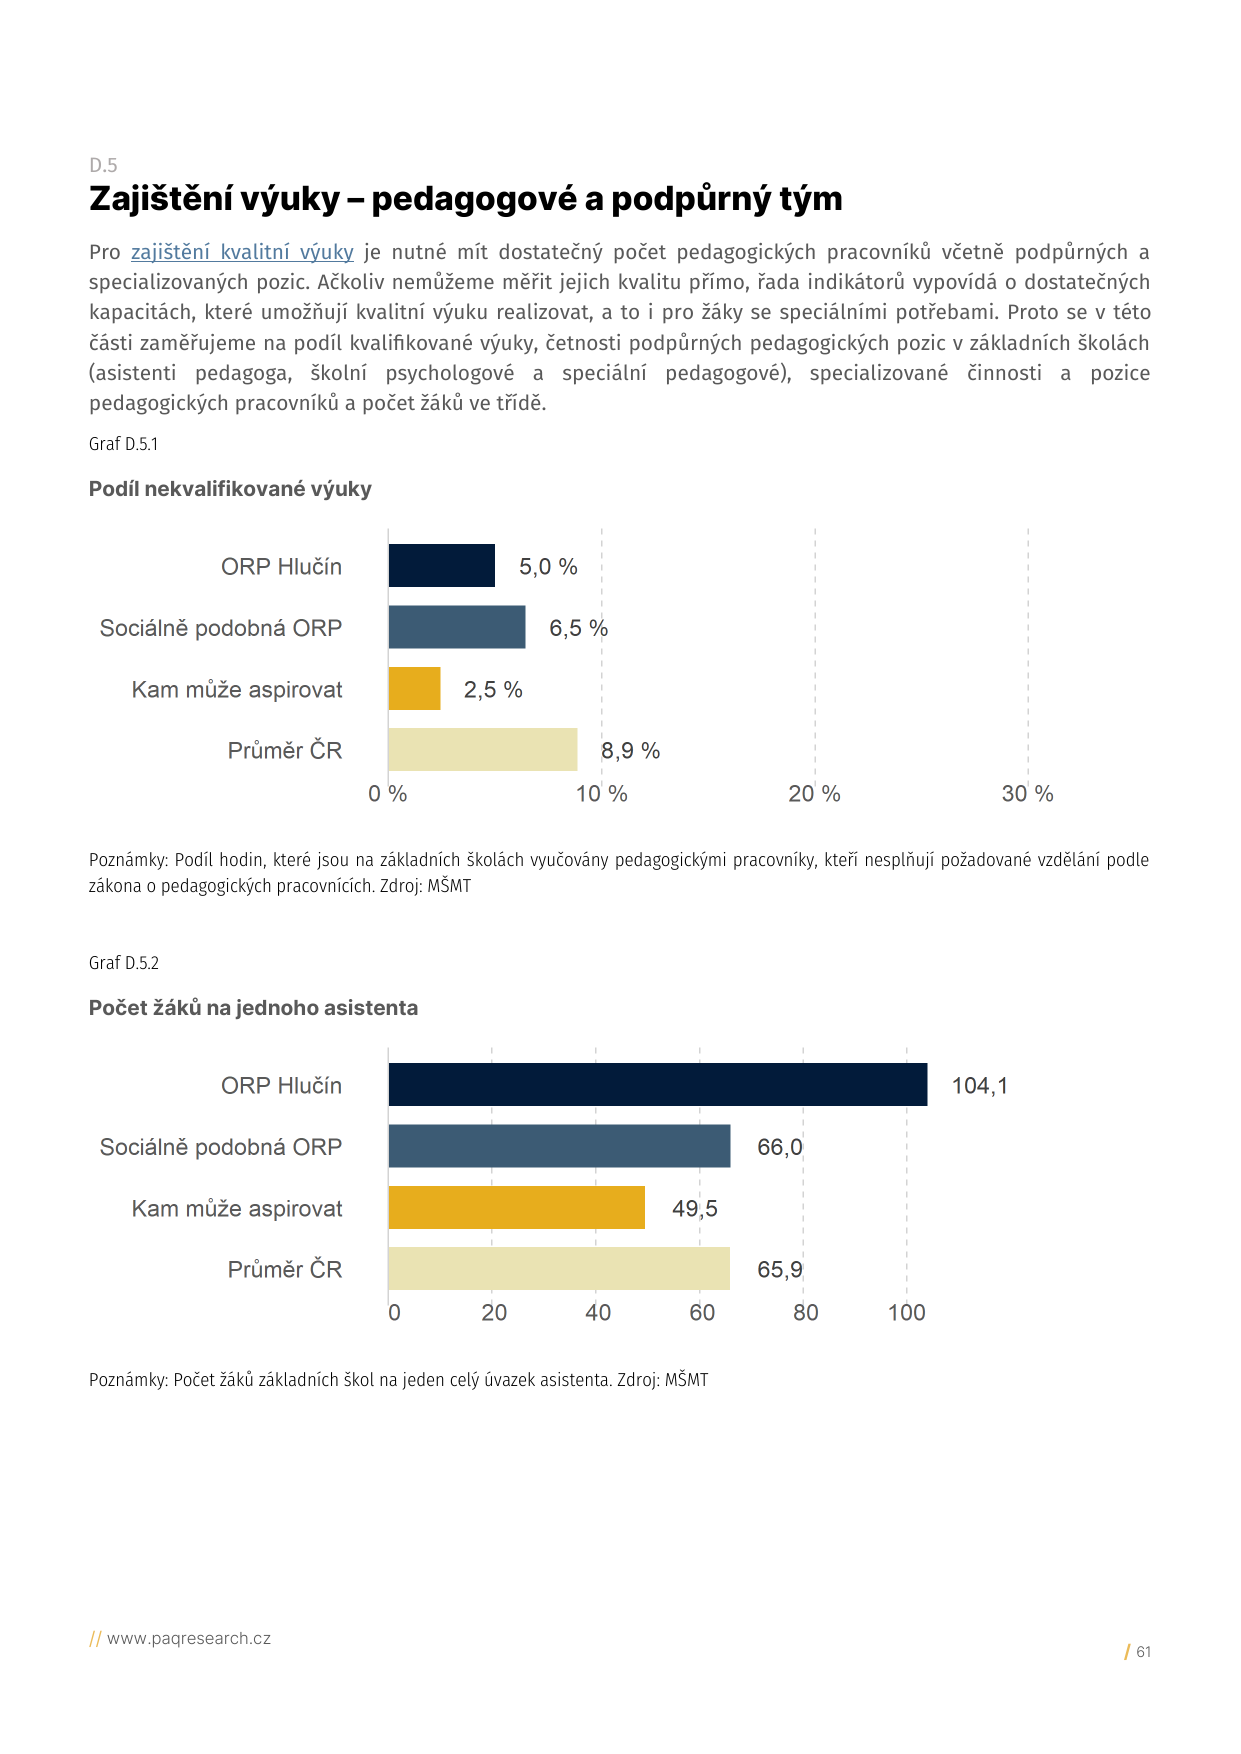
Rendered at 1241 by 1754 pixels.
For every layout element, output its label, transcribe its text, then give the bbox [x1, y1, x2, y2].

subtitle Zajištění výuky – pedagogové a podpůrný tým [89, 178, 1152, 218]
picture [88, 501, 1139, 833]
text Podíl nekvalifikované výuky [89, 471, 1152, 501]
text Počet žáků na jednoho asistenta [89, 990, 1152, 1020]
text Graf D.5.1 [89, 433, 1152, 455]
picture [88, 1020, 1139, 1352]
text D.5 [89, 148, 1152, 178]
text Graf D.5.2 [89, 952, 1152, 974]
text Poznámky: Podíl hodin, které jsou na základních školách vyučovány pedagogickými pracovníky, kteří nesplňují požadované vzdělání podle zákona o pedagogických pracovnících. Zdroj: MŠMT [89, 849, 1152, 898]
text Pro zajištění kvalitní výuky je nutné mít dostatečný počet pedagogických pracovníků včetně podpůrných a specializovaných pozic. Ačkoliv nemůžeme měřit jejich kvalitu přímo, řada indikátorů vypovídá o dostatečných kapacitách, které umožňují kvalitní výuku realizovat, a to i pro žáky se speciálními potřebami. Proto se v této části zaměřujeme na podíl kvalifikované výuky, četnosti podpůrných pedagogických pozic v základních školách (asistenti pedagoga, školní psychologové a speciální pedagogové), specializované činnosti a pozice pedagogických pracovníků a počet žáků ve třídě. [89, 235, 1152, 416]
text Poznámky: Počet žáků základních škol na jeden celý úvazek asistenta. Zdroj: MŠMT [89, 1368, 1152, 1391]
